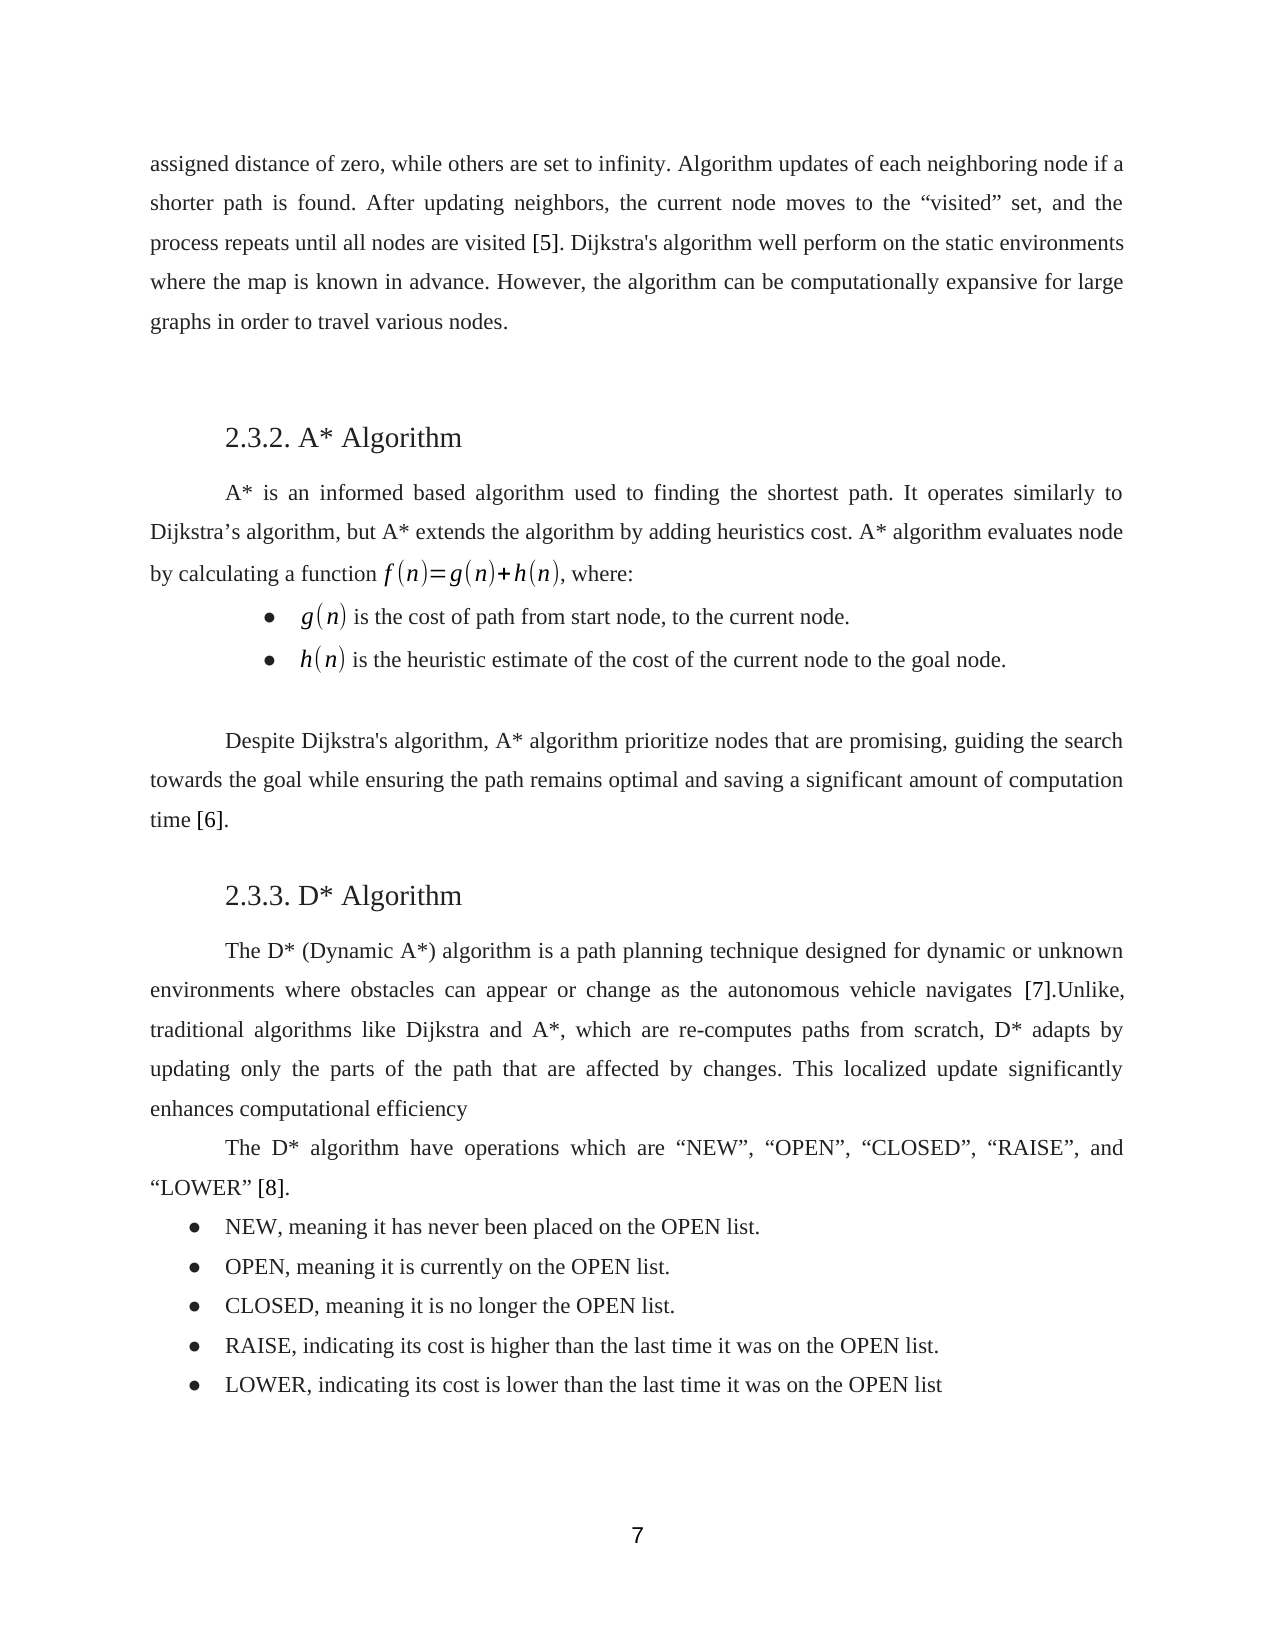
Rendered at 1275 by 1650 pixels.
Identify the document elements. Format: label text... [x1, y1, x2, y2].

subtitle 2.3.2. A* Algorithm [150, 420, 1125, 454]
text The D* algorithm have operations which are “NEW”, “OPEN”, “CLOSED”, “RAISE”, and “LOWER”. [150, 1134, 1125, 1200]
list CLOSED, meaning it is no longer the OPEN list. [187, 1292, 1125, 1319]
list is the heuristic estimate of the cost of the current node to the goal node. [262, 644, 1125, 674]
list RAISE, indicating its cost is higher than the last time it was on the OPEN list. [187, 1332, 1125, 1358]
text Despite Dijkstra's algorithm, A* algorithm prioritize nodes that are promising, guiding the search towards the goal while ensuring the path remains optimal and saving a significant amount of computation time. [150, 727, 1125, 832]
text The D* (Dynamic A*) algorithm is a path planning technique designed for dynamic or unknown environments where obstacles can appear or change as the autonomous vehicle navigates.Unlike, traditional algorithms like Dijkstra and A*, which are re-computes paths from scratch, D* adapts by updating only the parts of the path that are affected by changes. This localized update significantly enhances computational efficiency [150, 937, 1125, 1121]
list OPEN, meaning it is currently on the OPEN list. [187, 1253, 1125, 1279]
list is the cost of path from start node, to the current node. [262, 601, 1125, 631]
text A* is an informed based algorithm used to finding the shortest path. It operates similarly to Dijkstra’s algorithm, but A* extends the algorithm by adding heuristics cost. A* algorithm evaluates node by calculating a function , where: [150, 479, 1125, 588]
list LOWER, indicating its cost is lower than the last time it was on the OPEN list [187, 1371, 1125, 1398]
subtitle 2.3.3. D* Algorithm [150, 878, 1125, 912]
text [150, 150, 1125, 334]
list NEW, meaning it has never been placed on the OPEN list. [187, 1213, 1125, 1240]
